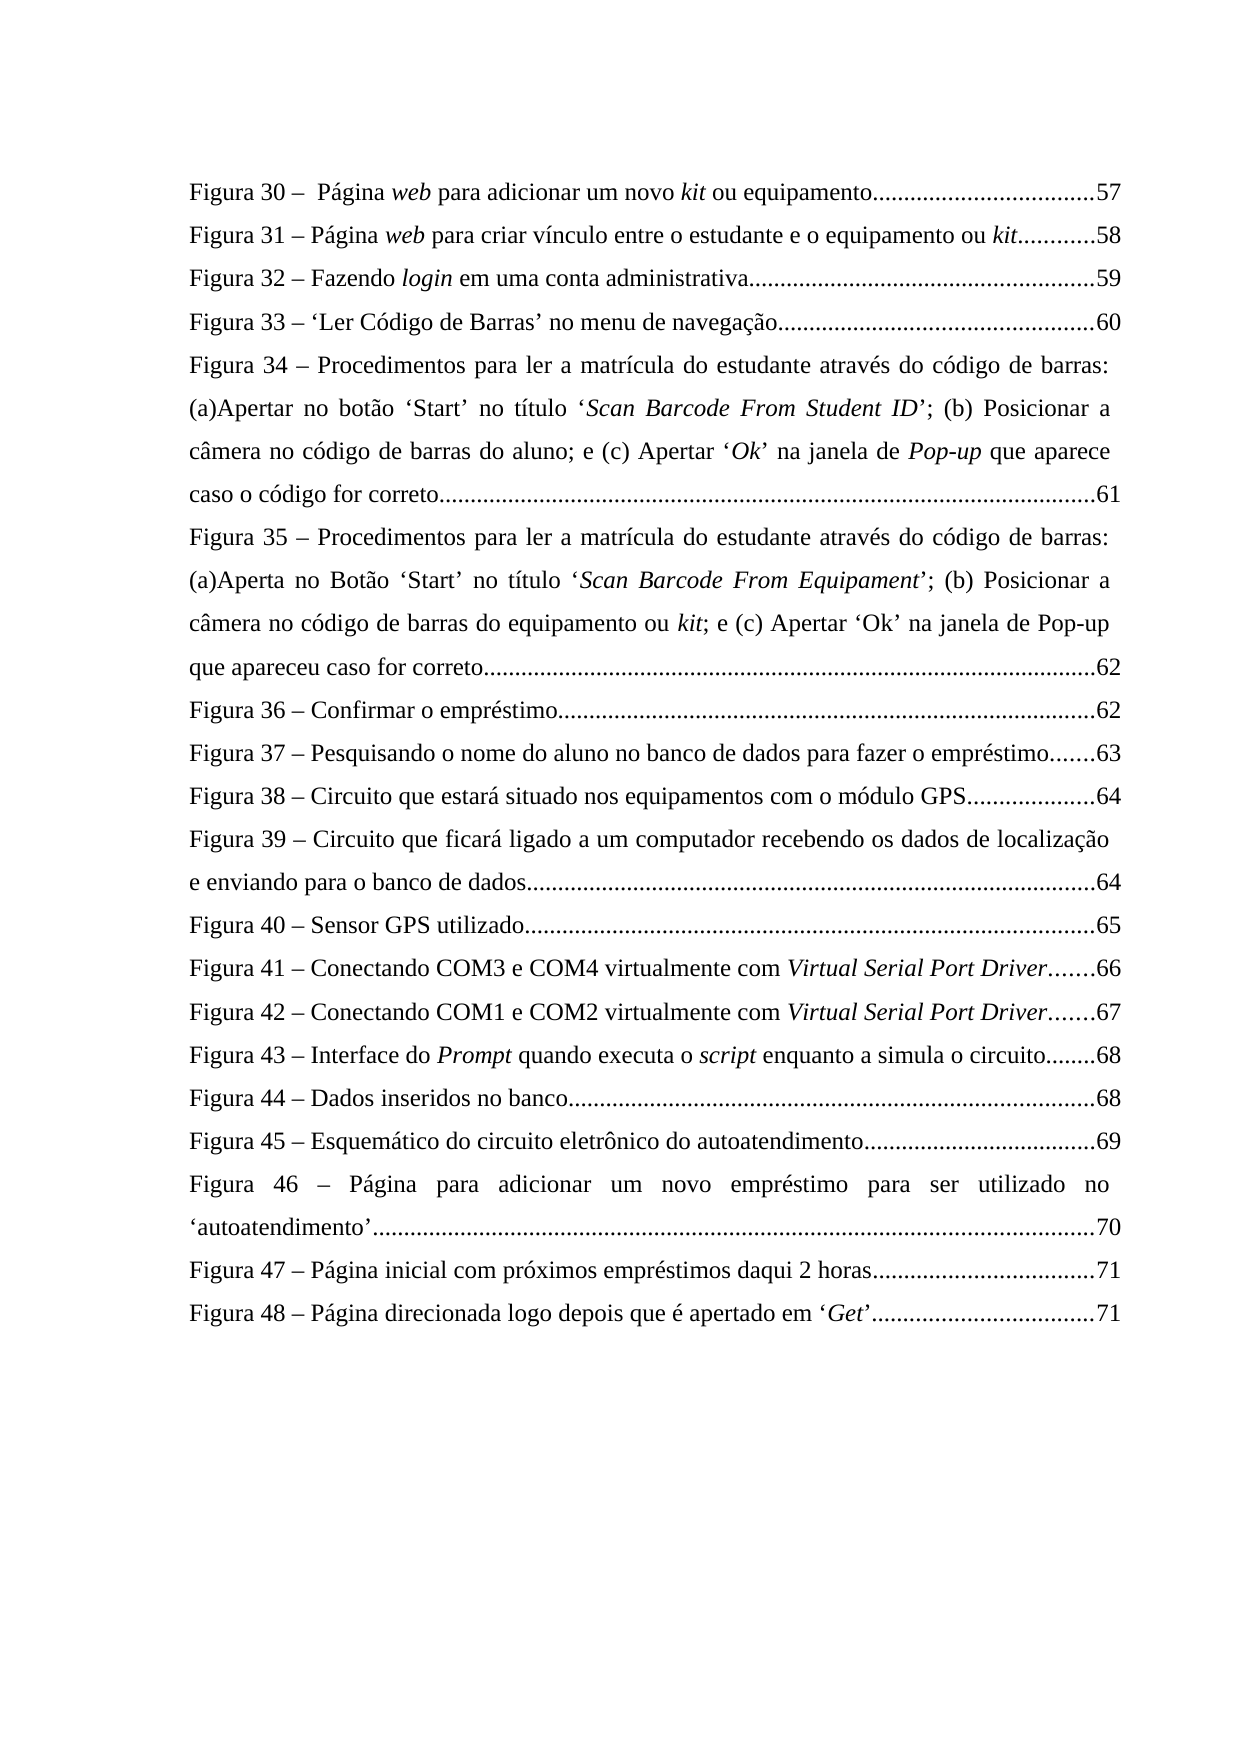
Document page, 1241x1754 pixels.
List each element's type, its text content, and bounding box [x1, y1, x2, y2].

text Figura 45 – Esquemático do circuito eletrônico do autoatendimento 69 [189, 1126, 1110, 1155]
text Figura 30 – Página web para adicionar um novo kit ou equipamento 57 [189, 177, 1110, 206]
text Figura 41 – Conectando COM3 e COM4 virtualmente com Virtual Serial Port Driver 66 [189, 953, 1110, 982]
text Figura 35 – Procedimentos para ler a matrícula do estudante através do código de barras: (a)Aperta no Botão ‘Start’ no título ‘Scan Barcode From Equipament’; (b) Posicionar a câmera no código de barras do equipamento ou kit; e (c) Apertar ‘Ok’ na janela de Pop-up que apareceu caso for correto 62 [189, 522, 1110, 680]
text Figura 34 – Procedimentos para ler a matrícula do estudante através do código de barras: (a)Apertar no botão ‘Start’ no título ‘Scan Barcode From Student ID’; (b) Posicionar a câmera no código de barras do aluno; e (c) Apertar ‘Ok’ na janela de Pop-up que aparece caso o código for correto. 61 [189, 350, 1110, 508]
text Figura 37 – Pesquisando o nome do aluno no banco de dados para fazer o empréstimo 63 [189, 738, 1110, 767]
text Figura 47 – Página inicial com próximos empréstimos daqui 2 horas 71 [189, 1255, 1110, 1284]
text Figura 33 – ‘Ler Código de Barras’ no menu de navegação 60 [189, 307, 1110, 335]
text Figura 38 – Circuito que estará situado nos equipamentos com o módulo GPS 64 [189, 781, 1110, 810]
text Figura 40 – Sensor GPS utilizado 65 [189, 910, 1110, 939]
text Figura 39 – Circuito que ficará ligado a um computador recebendo os dados de localização e enviando para o banco de dados 64 [189, 824, 1110, 896]
text Figura 48 – Página direcionada logo depois que é apertado em ‘Get’ 71 [189, 1298, 1110, 1327]
text Figura 42 – Conectando COM1 e COM2 virtualmente com Virtual Serial Port Driver 67 [189, 997, 1110, 1025]
text Figura 31 – Página web para criar vínculo entre o estudante e o equipamento ou kit 58 [189, 220, 1110, 249]
text Figura 32 – Fazendo login em uma conta administrativa 59 [189, 263, 1110, 292]
text Figura 43 – Interface do Prompt quando executa o script enquanto a simula o circuito 68 [189, 1040, 1110, 1068]
text Figura 44 – Dados inseridos no banco 68 [189, 1083, 1110, 1112]
text Figura 46 – Página para adicionar um novo empréstimo para ser utilizado no ‘autoatendimento’ 70 [189, 1169, 1110, 1241]
text Figura 36 – Confirmar o empréstimo 62 [189, 695, 1110, 723]
